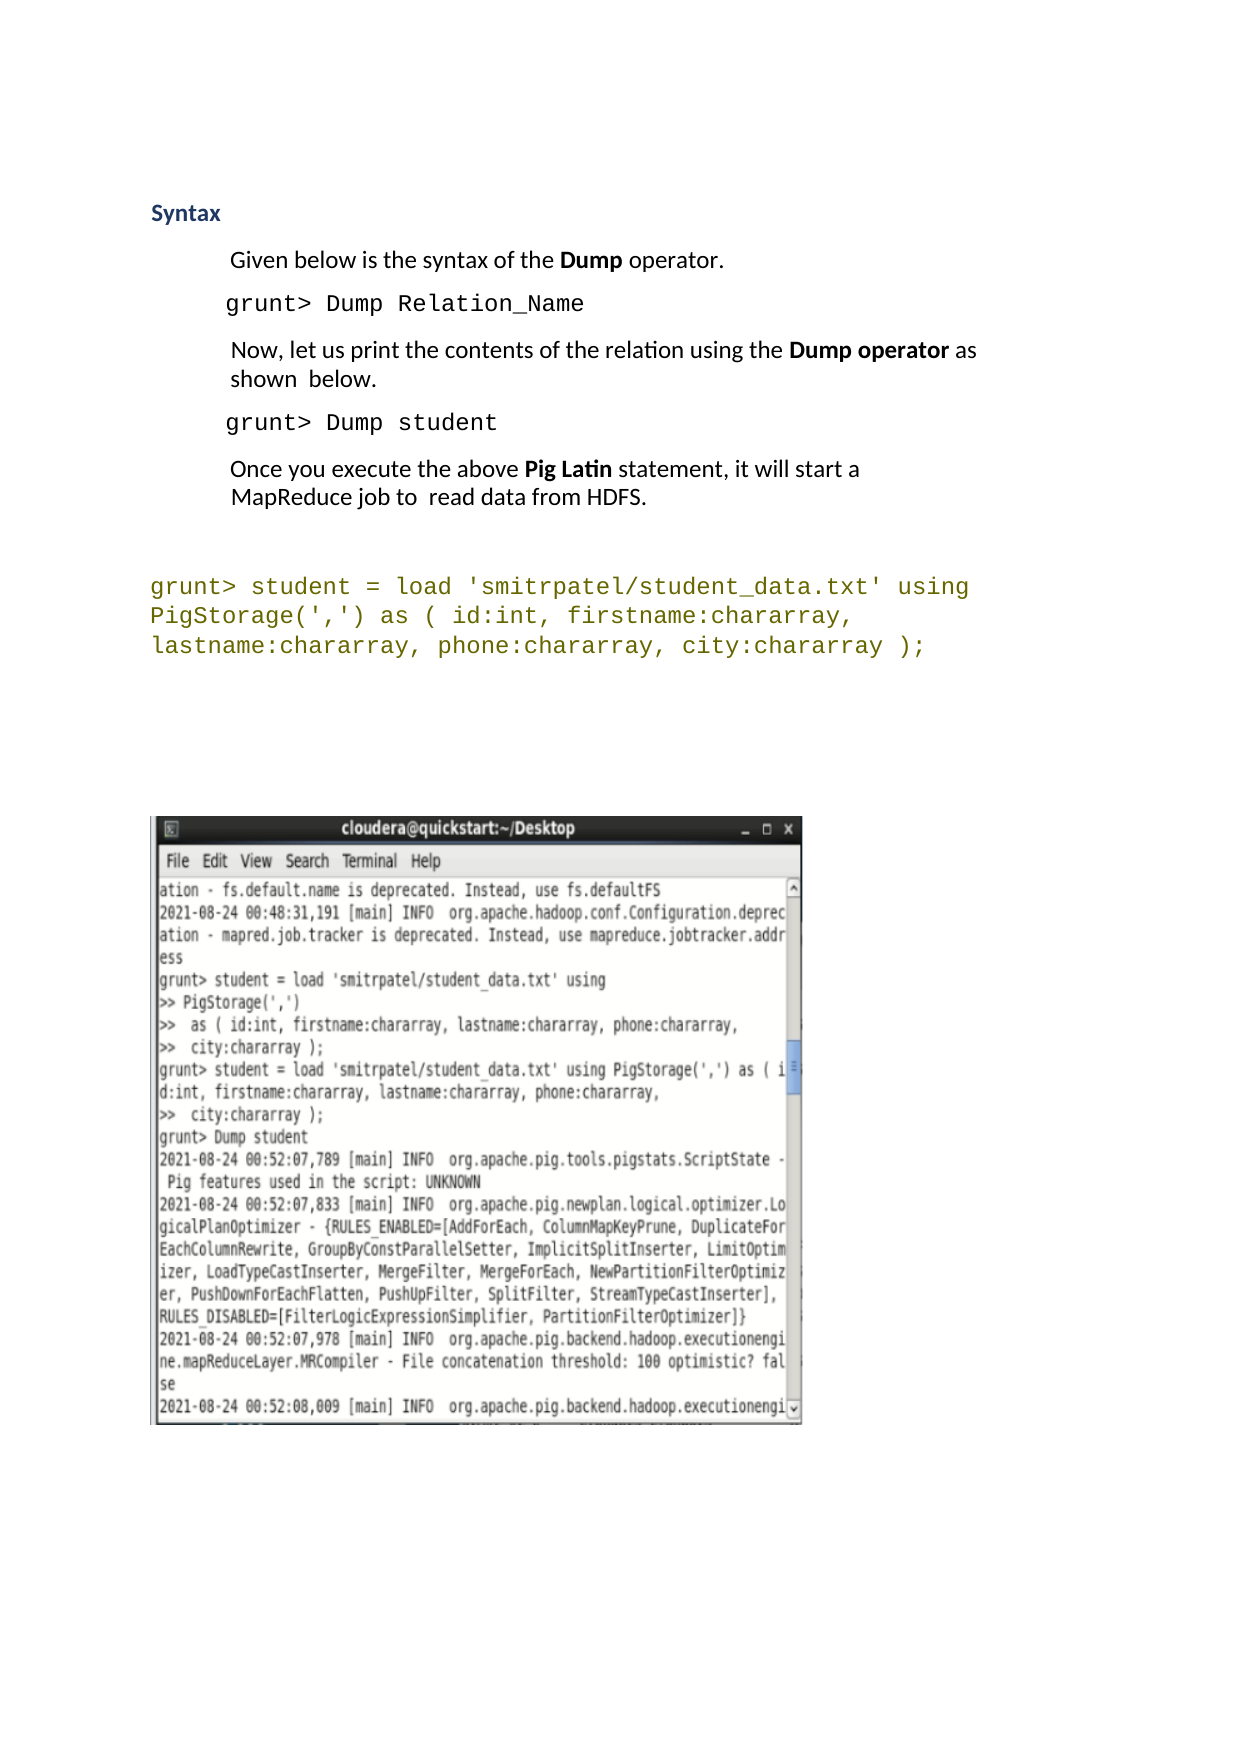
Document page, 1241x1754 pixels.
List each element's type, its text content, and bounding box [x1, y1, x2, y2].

text grunt> Dump student [225, 410, 1090, 437]
text grunt> student = load 'smitrpatel/student_data.txt' using PigStorage(',') as ( id:int, firstname:chararray, lastname:chararray, phone:chararray, city:chararray ); [150, 574, 1090, 660]
text Syntax [151, 197, 1090, 228]
text Once you execute the above Pig Latin statement, it will start a MapReduce job to read data from HDFS. [230, 454, 976, 512]
picture [150, 816, 803, 1425]
text Given below is the syntax of the Dump operator. [230, 244, 1090, 275]
text grunt> Dump Relation_Name [225, 292, 1090, 319]
text Now, let us print the contents of the relation using the Dump operator as shown below. [230, 335, 977, 393]
